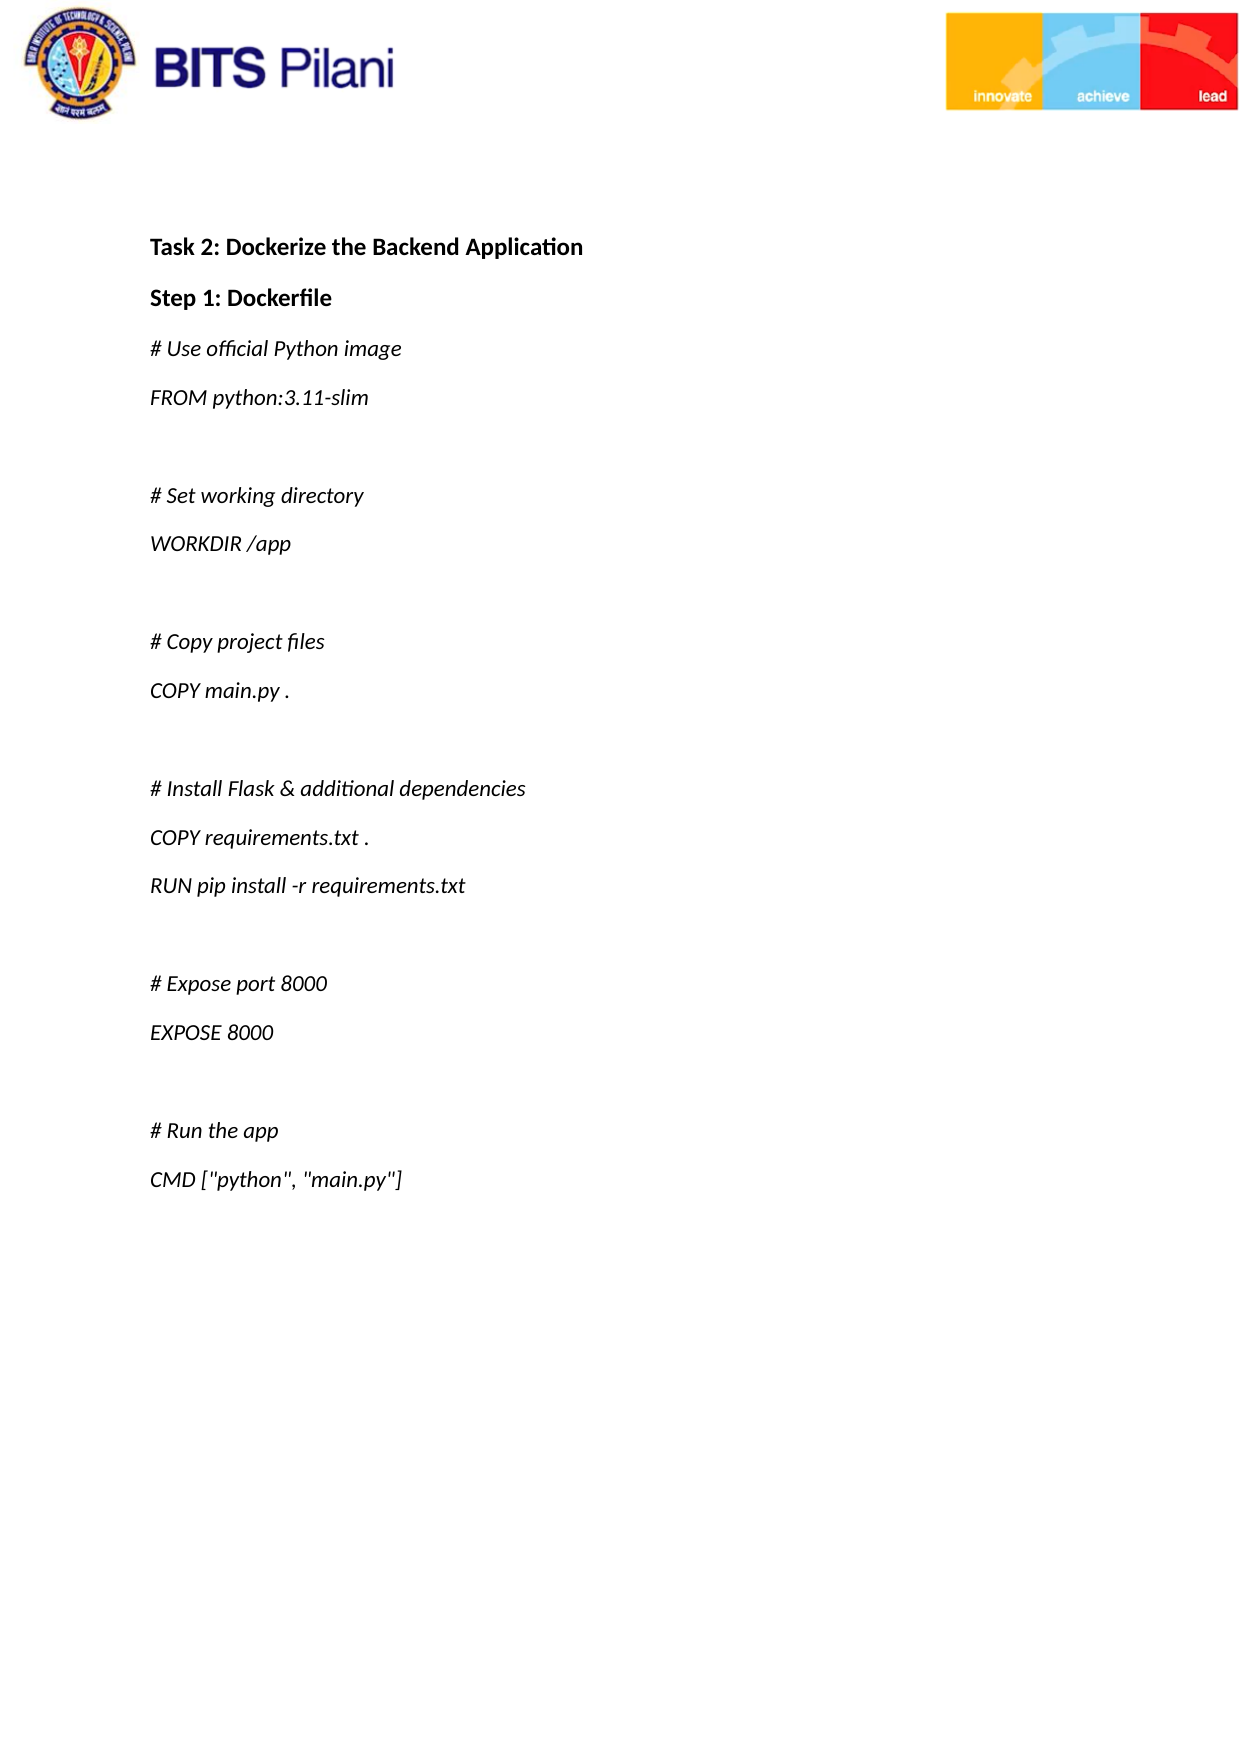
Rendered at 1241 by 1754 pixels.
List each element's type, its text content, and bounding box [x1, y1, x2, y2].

text COPY requirements.txt . [150, 823, 1090, 851]
text # Copy project files [150, 627, 1090, 655]
text WORKDIR /app [150, 529, 1090, 558]
text Task 2: Dockerize the Backend Application [150, 196, 1090, 261]
picture [148, 37, 402, 95]
text # Run the app [150, 1116, 1090, 1144]
picture [943, 10, 1240, 113]
text EXPOSE 8000 [150, 1018, 1090, 1046]
text # Install Flask & additional dependencies [150, 774, 1090, 802]
text COPY main.py . [150, 676, 1090, 704]
text # Use official Python image [150, 334, 1090, 362]
picture [13, 0, 140, 124]
text RUN pip install -r requirements.txt [150, 872, 1090, 899]
text FROM python:3.11-slim [150, 383, 1090, 411]
text # Set working directory [150, 481, 1090, 509]
text CMD ["python", "main.py"] [150, 1165, 1090, 1193]
text # Expose port 8000 [150, 969, 1090, 997]
text Step 1: Dockerfile [150, 282, 1090, 313]
